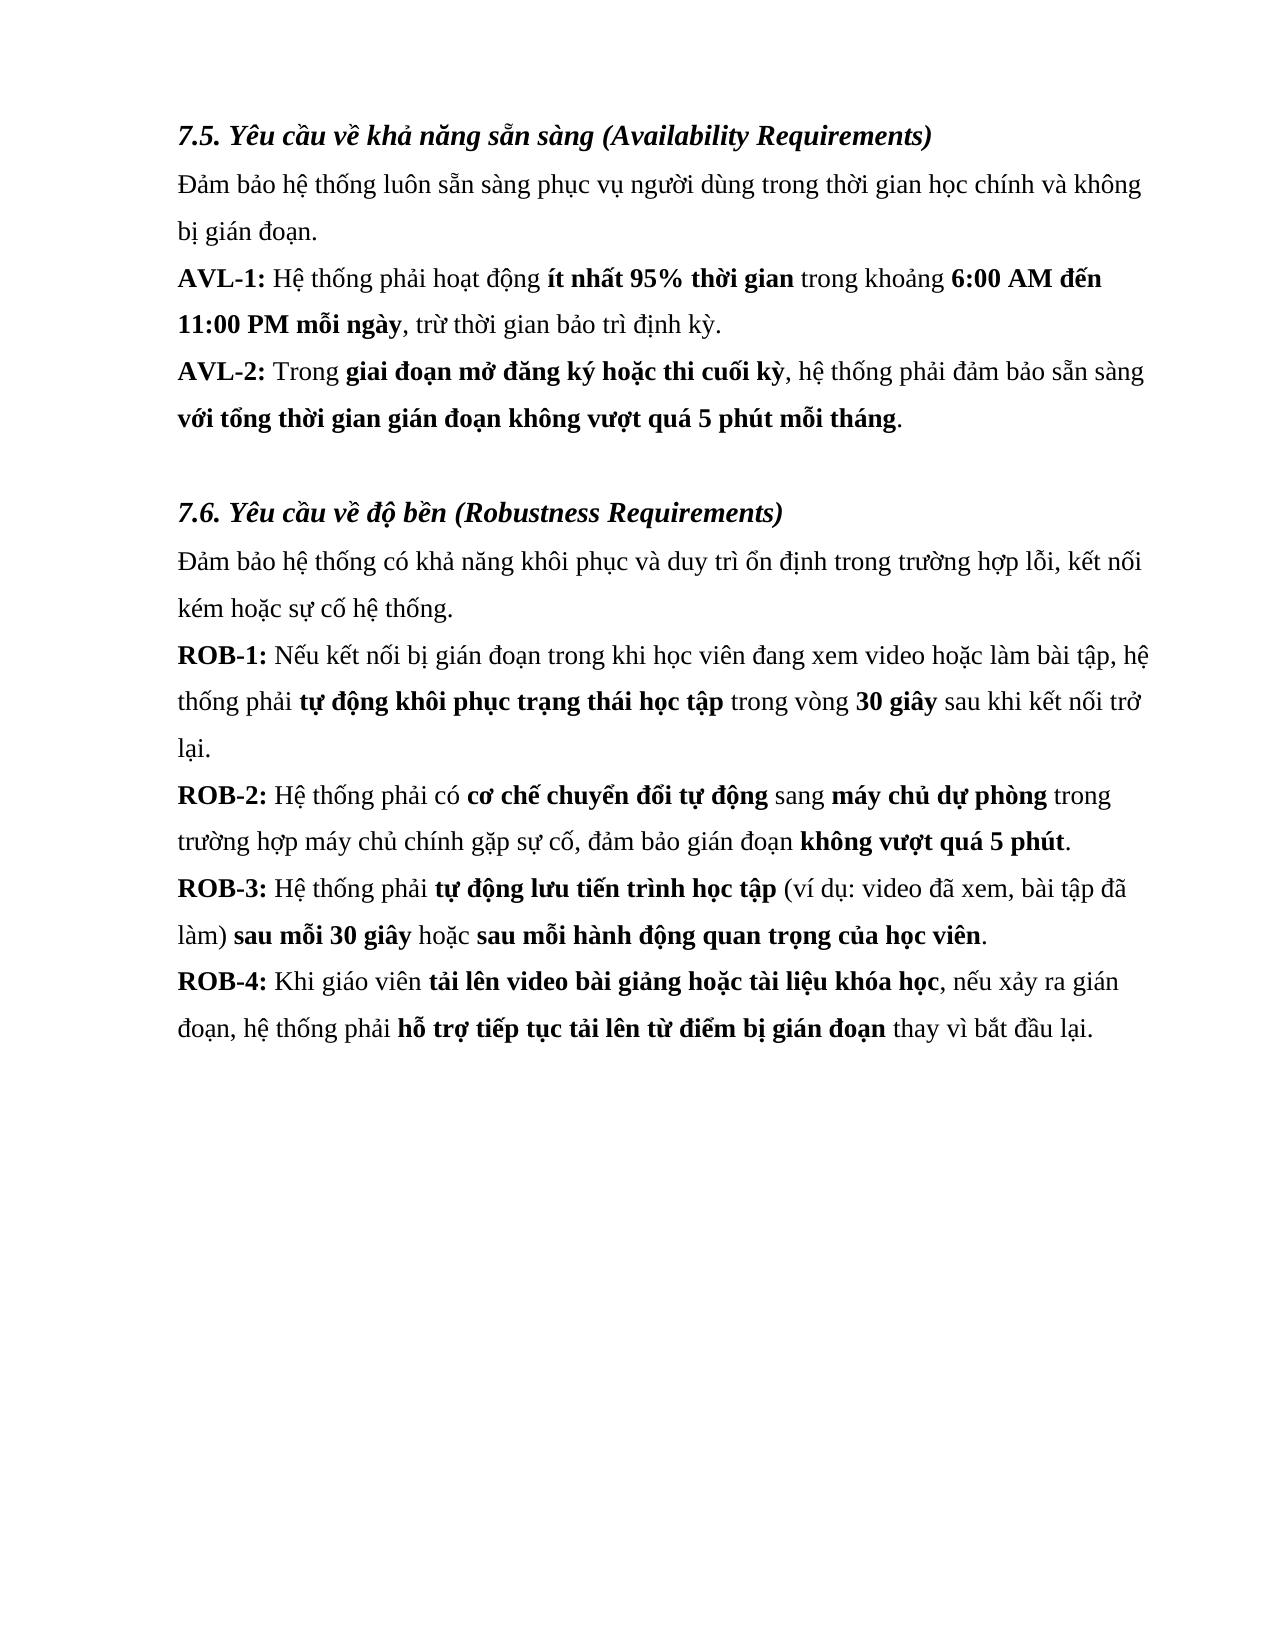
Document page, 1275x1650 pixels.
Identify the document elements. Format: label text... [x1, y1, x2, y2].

text AVL-1: Hệ thống phải hoạt động ít nhất 95% thời gian trong khoảng 6:00 AM đến 11:00 PM mỗi ngày, trừ thời gian bảo trì định kỳ. [177, 262, 1157, 339]
text ROB-2: Hệ thống phải có cơ chế chuyển đổi tự động sang máy chủ dự phòng trong trường hợp máy chủ chính gặp sự cố, đảm bảo gián đoạn không vượt quá 5 phút. [177, 779, 1157, 857]
text ROB-4: Khi giáo viên tải lên video bài giảng hoặc tài liệu khóa học, nếu xảy ra gián đoạn, hệ thống phải hỗ trợ tiếp tục tải lên từ điểm bị gián đoạn thay vì bắt đầu lại. [177, 965, 1157, 1043]
subtitle 7.6. Yêu cầu về độ bền (Robustness Requirements) [177, 495, 1157, 529]
text Đảm bảo hệ thống luôn sẵn sàng phục vụ người dùng trong thời gian học chính và không bị gián đoạn. [177, 168, 1157, 246]
text Đảm bảo hệ thống có khả năng khôi phục và duy trì ổn định trong trường hợp lỗi, kết nối kém hoặc sự cố hệ thống. [177, 545, 1157, 623]
text ROB-3: Hệ thống phải tự động lưu tiến trình học tập (ví dụ: video đã xem, bài tập đã làm) sau mỗi 30 giây hoặc sau mỗi hành động quan trọng của học viên. [177, 872, 1157, 950]
subtitle 7.5. Yêu cầu về khả năng sẵn sàng (Availability Requirements) [177, 118, 1157, 152]
text ROB-1: Nếu kết nối bị gián đoạn trong khi học viên đang xem video hoặc làm bài tập, hệ thống phải tự động khôi phục trạng thái học tập trong vòng 30 giây sau khi kết nối trở lại. [177, 639, 1157, 763]
text AVL-2: Trong giai đoạn mở đăng ký hoặc thi cuối kỳ, hệ thống phải đảm bảo sẵn sàng với tổng thời gian gián đoạn không vượt quá 5 phút mỗi tháng. [177, 355, 1157, 433]
